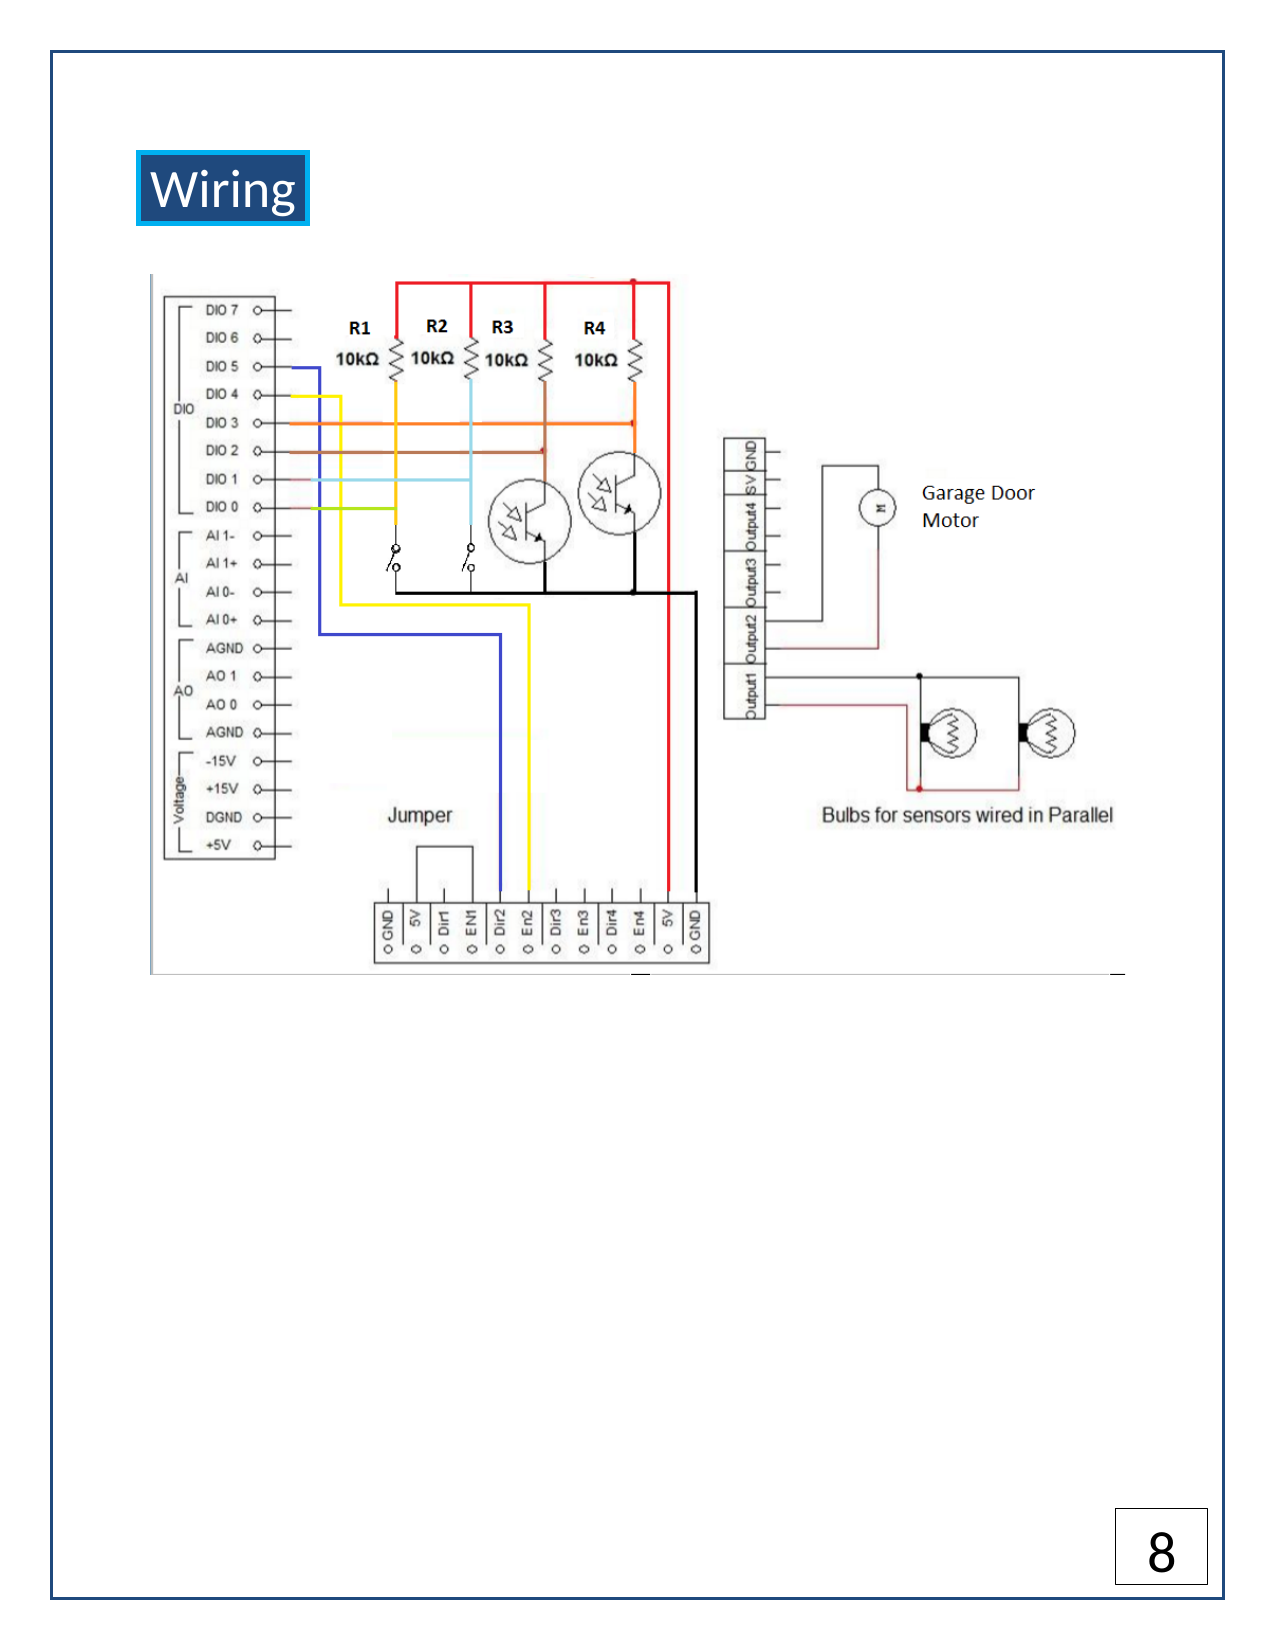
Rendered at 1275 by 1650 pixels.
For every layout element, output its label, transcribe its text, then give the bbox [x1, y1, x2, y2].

table_header Wiring [141, 155, 305, 221]
picture [150, 274, 1125, 975]
